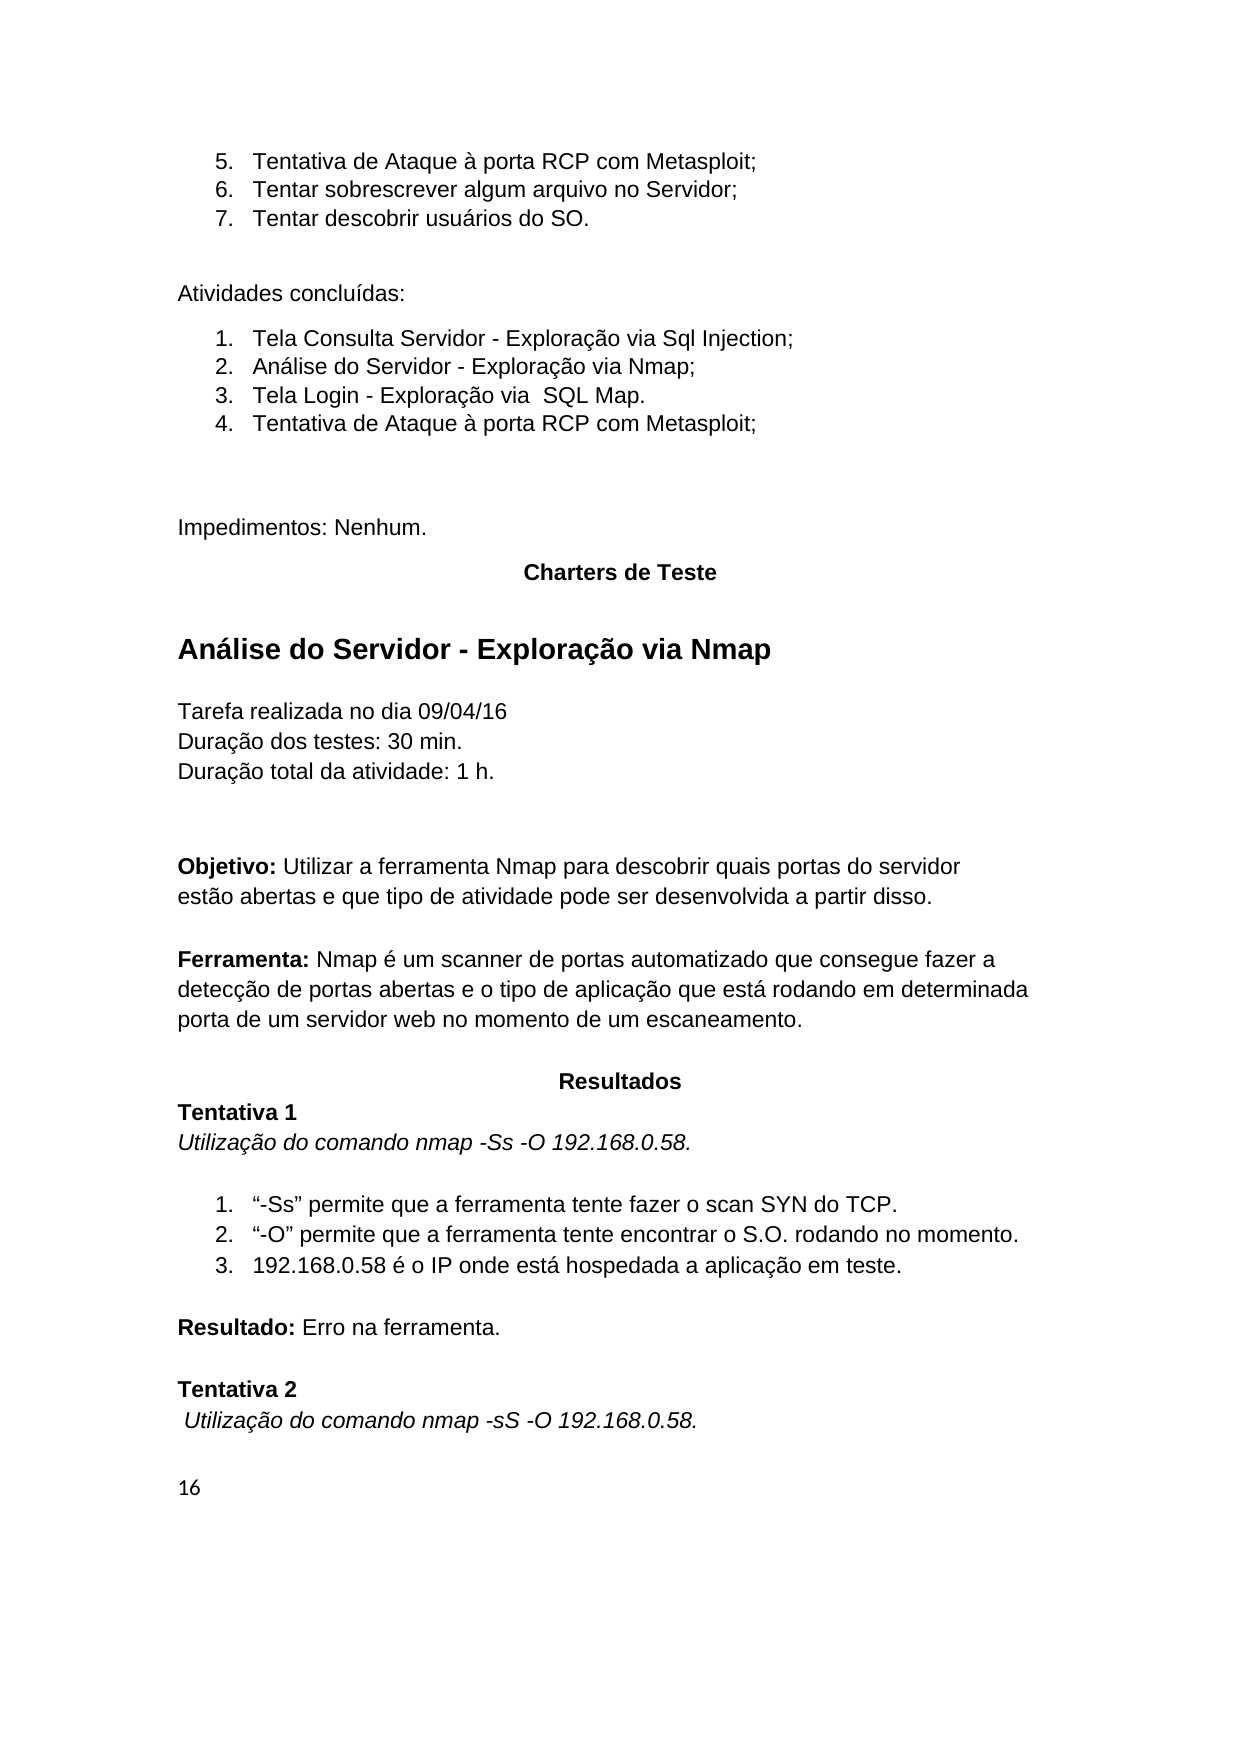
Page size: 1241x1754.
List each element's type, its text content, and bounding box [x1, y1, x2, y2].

text Tentativa 1 [177, 1098, 1063, 1125]
text Tarefa realizada no dia 09/04/16 [177, 698, 1063, 724]
text Utilização do comando nmap -sS -O 192.168.0.58. [177, 1407, 1063, 1433]
text Impedimentos: Nenhum. [177, 514, 1063, 540]
text Resultados [177, 1068, 1063, 1095]
list Tentativa de Ataque à porta RCP com Metasploit; [215, 410, 1063, 437]
text Utilização do comando nmap -Ss -O 192.168.0.58. [177, 1129, 1063, 1155]
text Resultado: Erro na ferramenta. [177, 1314, 1063, 1340]
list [215, 325, 1063, 351]
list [215, 1252, 1063, 1278]
text Ferramenta: Nmap é um scanner de portas automatizado que consegue fazer a detecção de portas abertas e o tipo de aplicação que está rodando em determinada porta de um servidor web no momento de um escaneamento. [177, 946, 1063, 1032]
text Duração dos testes: 30 min. [177, 728, 1063, 754]
list Tela Login - Exploração via SQL Map. [215, 382, 1063, 408]
text Objetivo: Utilizar a ferramenta Nmap para descobrir quais portas do servidor [177, 853, 1063, 879]
text Atividades concluídas: [177, 280, 1063, 306]
list Tentar descobrir usuários do SO. [215, 204, 1063, 231]
list Tentar sobrescrever algum arquivo no Servidor; [215, 176, 1063, 202]
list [215, 1221, 1063, 1248]
text Charters de Teste [177, 559, 1063, 585]
text Análise do Servidor - Exploração via Nmap [177, 632, 1063, 666]
text Duração total da atividade: 1 h. [177, 758, 1063, 785]
list Tentativa de Ataque à porta RCP com Metasploit; [215, 148, 1063, 174]
list Análise do Servidor - Exploração via Nmap; [215, 353, 1063, 380]
text estão abertas e que tipo de atividade pode ser desenvolvida a partir disso. [177, 883, 1063, 909]
list “-Ss” permite que a ferramenta tente fazer o scan SYN do TCP. [215, 1191, 1063, 1217]
text Tentativa 2 [177, 1376, 1063, 1403]
